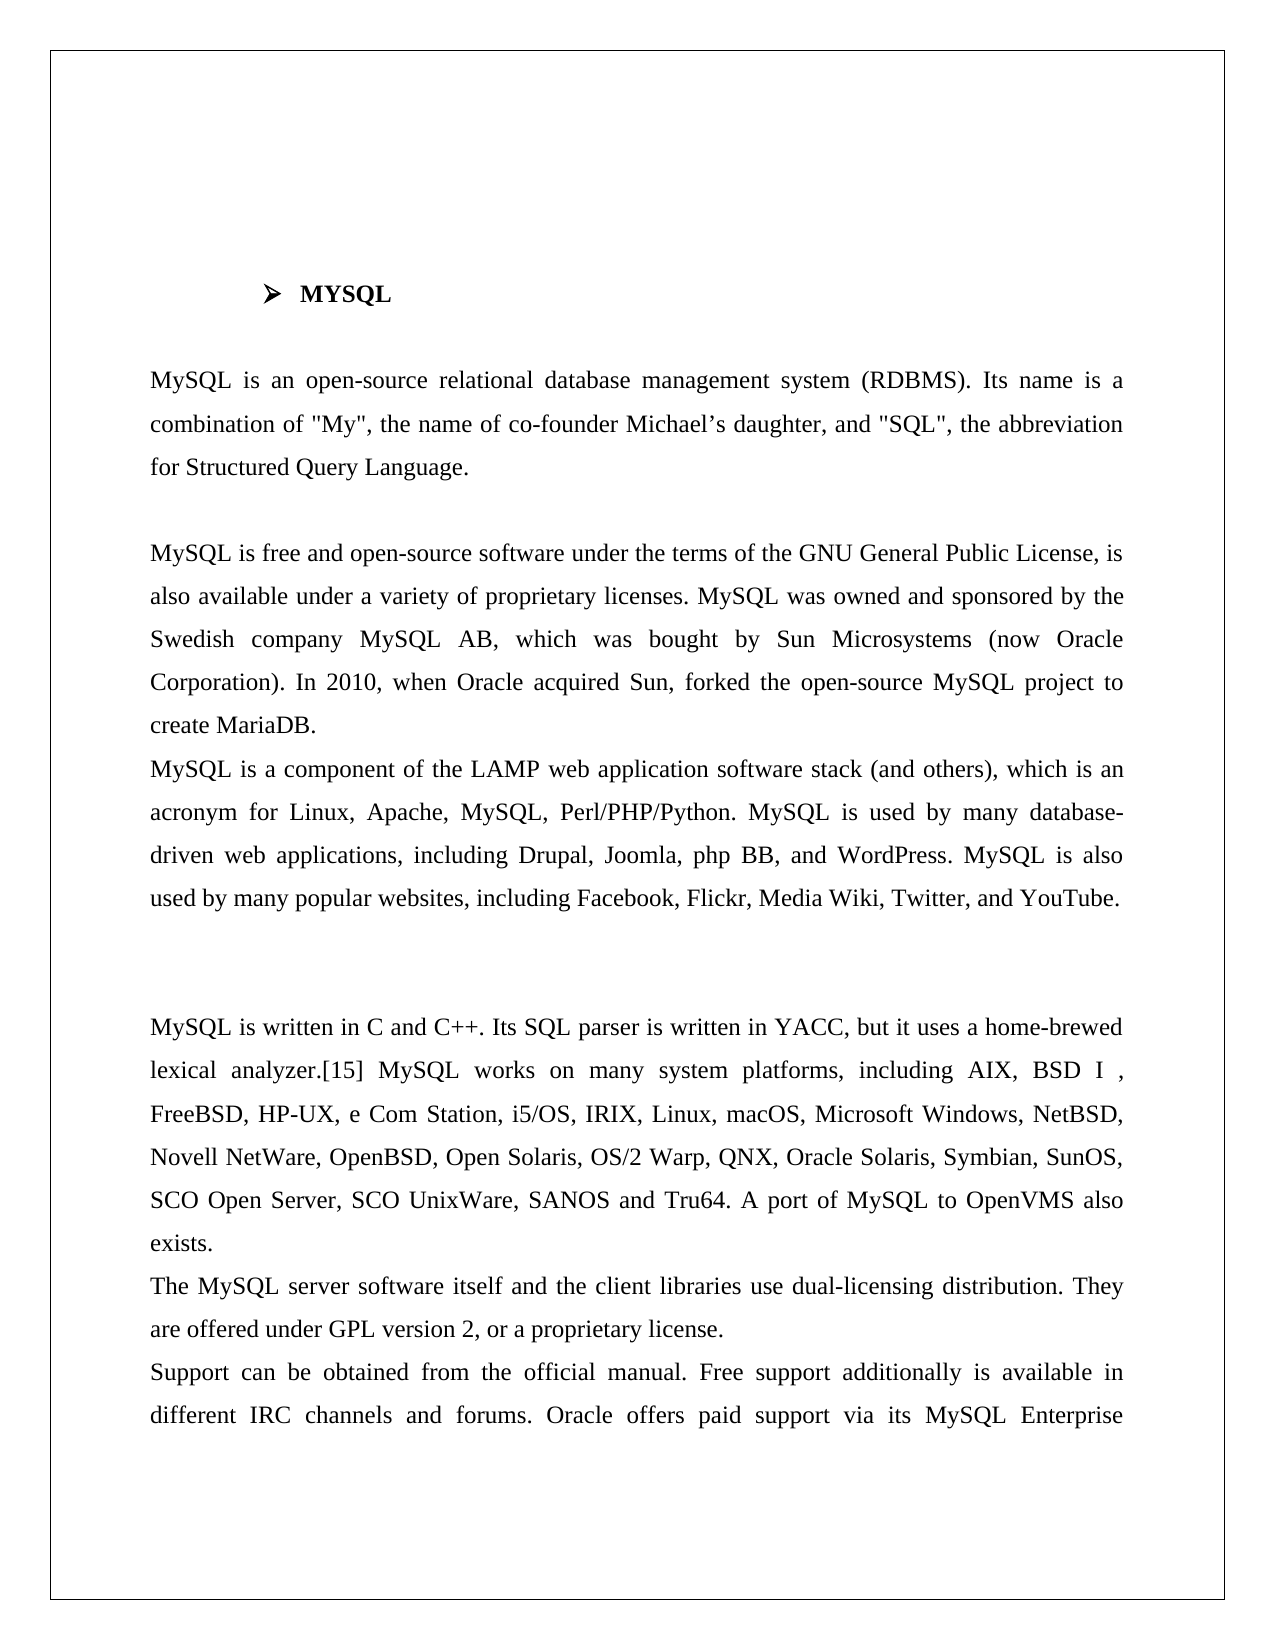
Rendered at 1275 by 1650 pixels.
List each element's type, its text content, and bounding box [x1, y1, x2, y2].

text MySQL is written in C and C++. Its SQL parser is written in YACC, but it uses a home-brewed lexical analyzer.[15] MySQL works on many system platforms, including AIX, BSD I , FreeBSD, HP-UX, e Com Station, i5/OS, IRIX, Linux, macOS, Microsoft Windows, NetBSD, Novell NetWare, OpenBSD, Open Solaris, OS/2 Warp, QNX, Oracle Solaris, Symbian, SunOS, SCO Open Server, SCO UnixWare, SANOS and Tru64. A port of MySQL to OpenVMS also exists. [150, 1012, 1125, 1257]
text MySQL is an open-source relational database management system (RDBMS). Its name is a combination of "My", the name of co-founder Michael’s daughter, and "SQL", the abbreviation for Structured Query Language. [150, 366, 1125, 481]
list MYSQL [262, 279, 1125, 308]
text The MySQL server software itself and the client libraries use dual-licensing distribution. They are offered under GPL version 2, or a proprietary license. [150, 1271, 1125, 1343]
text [150, 1357, 1125, 1429]
text MySQL is a component of the LAMP web application software stack (and others), which is an acronym for Linux, Apache, MySQL, Perl/PHP/Python. MySQL is used by many database-driven web applications, including Drupal, Joomla, php BB, and WordPress. MySQL is also used by many popular websites, including Facebook, Flickr, Media Wiki, Twitter, and YouTube. [150, 754, 1125, 912]
text MySQL is free and open-source software under the terms of the GNU General Public License, is also available under a variety of proprietary licenses. MySQL was owned and sponsored by the Swedish company MySQL AB, which was bought by Sun Microsystems (now Oracle Corporation). In 2010, when Oracle acquired Sun, forked the open-source MySQL project to create MariaDB. [150, 538, 1125, 739]
